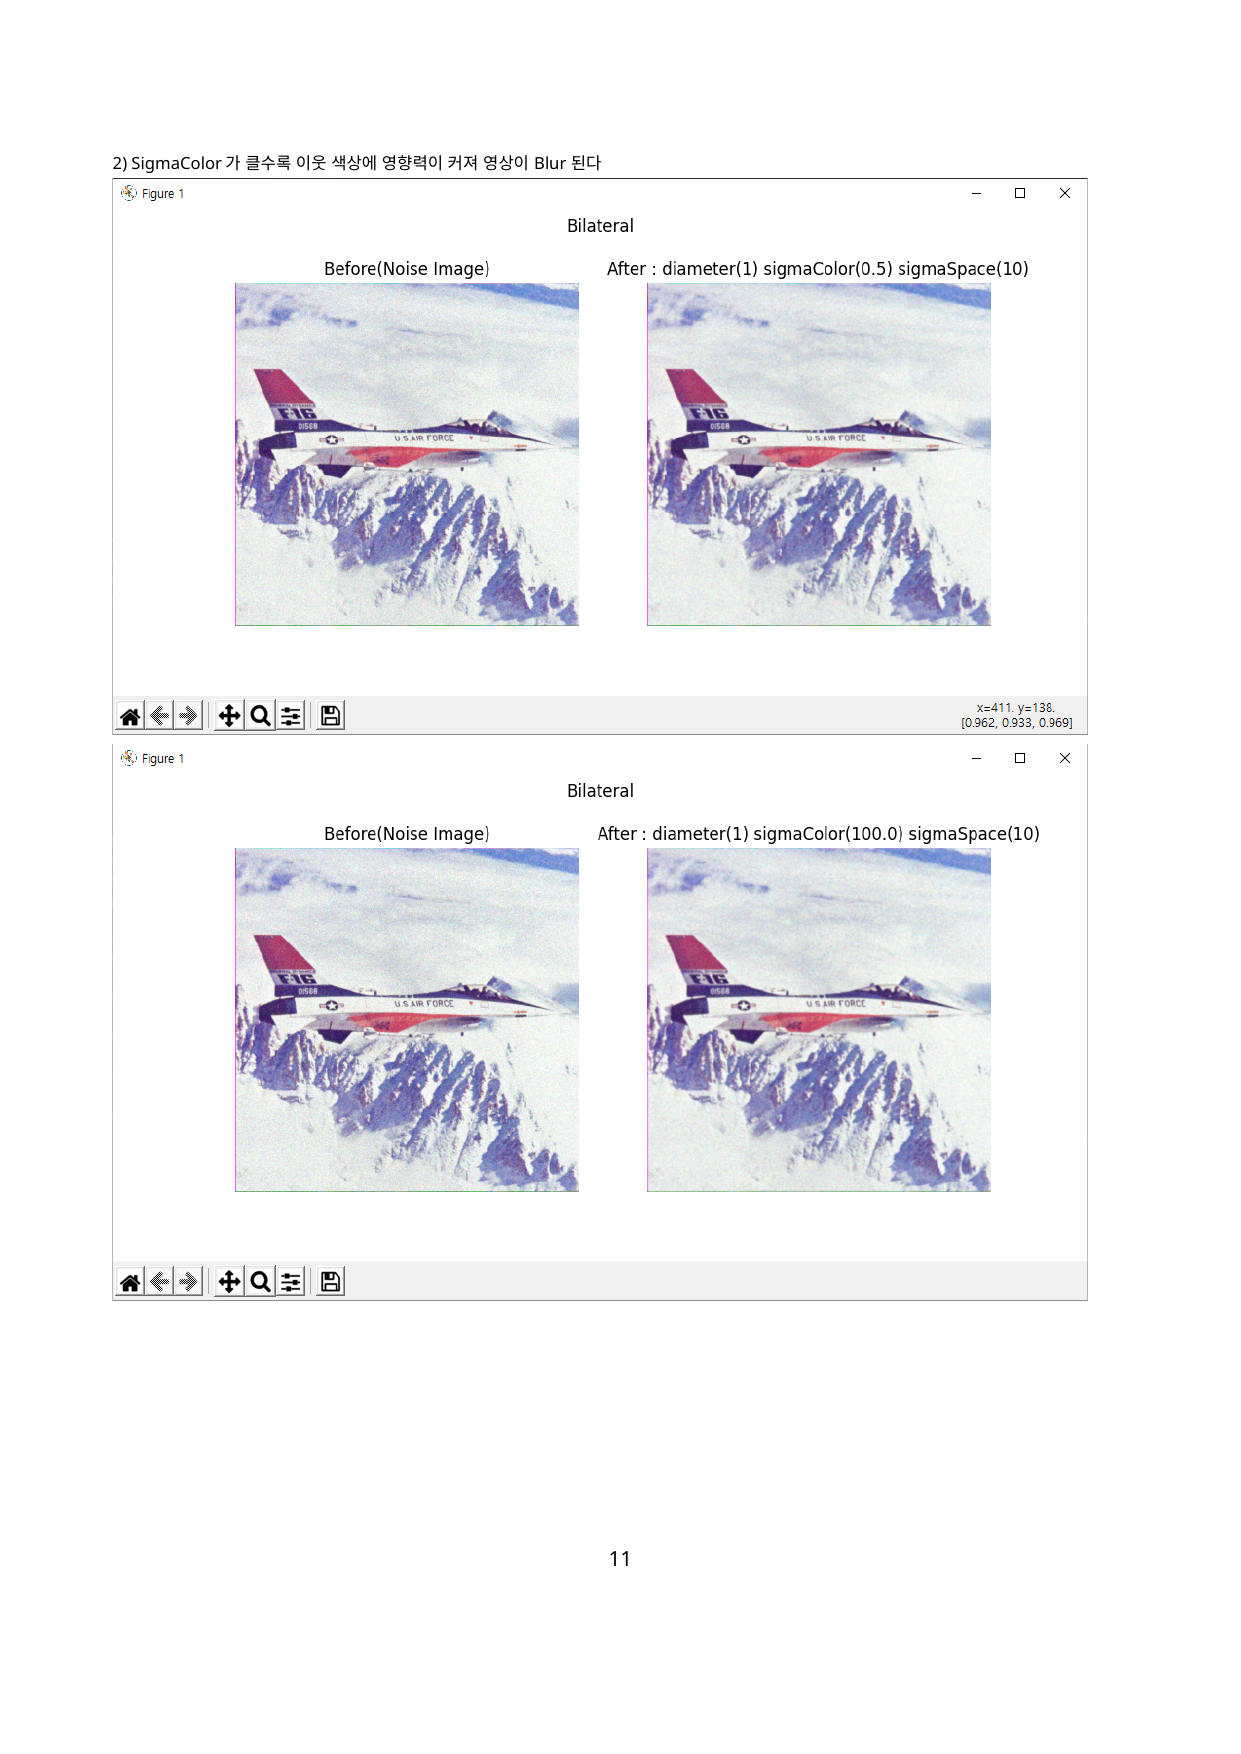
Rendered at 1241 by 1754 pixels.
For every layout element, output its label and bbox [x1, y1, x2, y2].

picture [112, 178, 1088, 735]
picture [112, 744, 1088, 1301]
text [112, 150, 1128, 1306]
